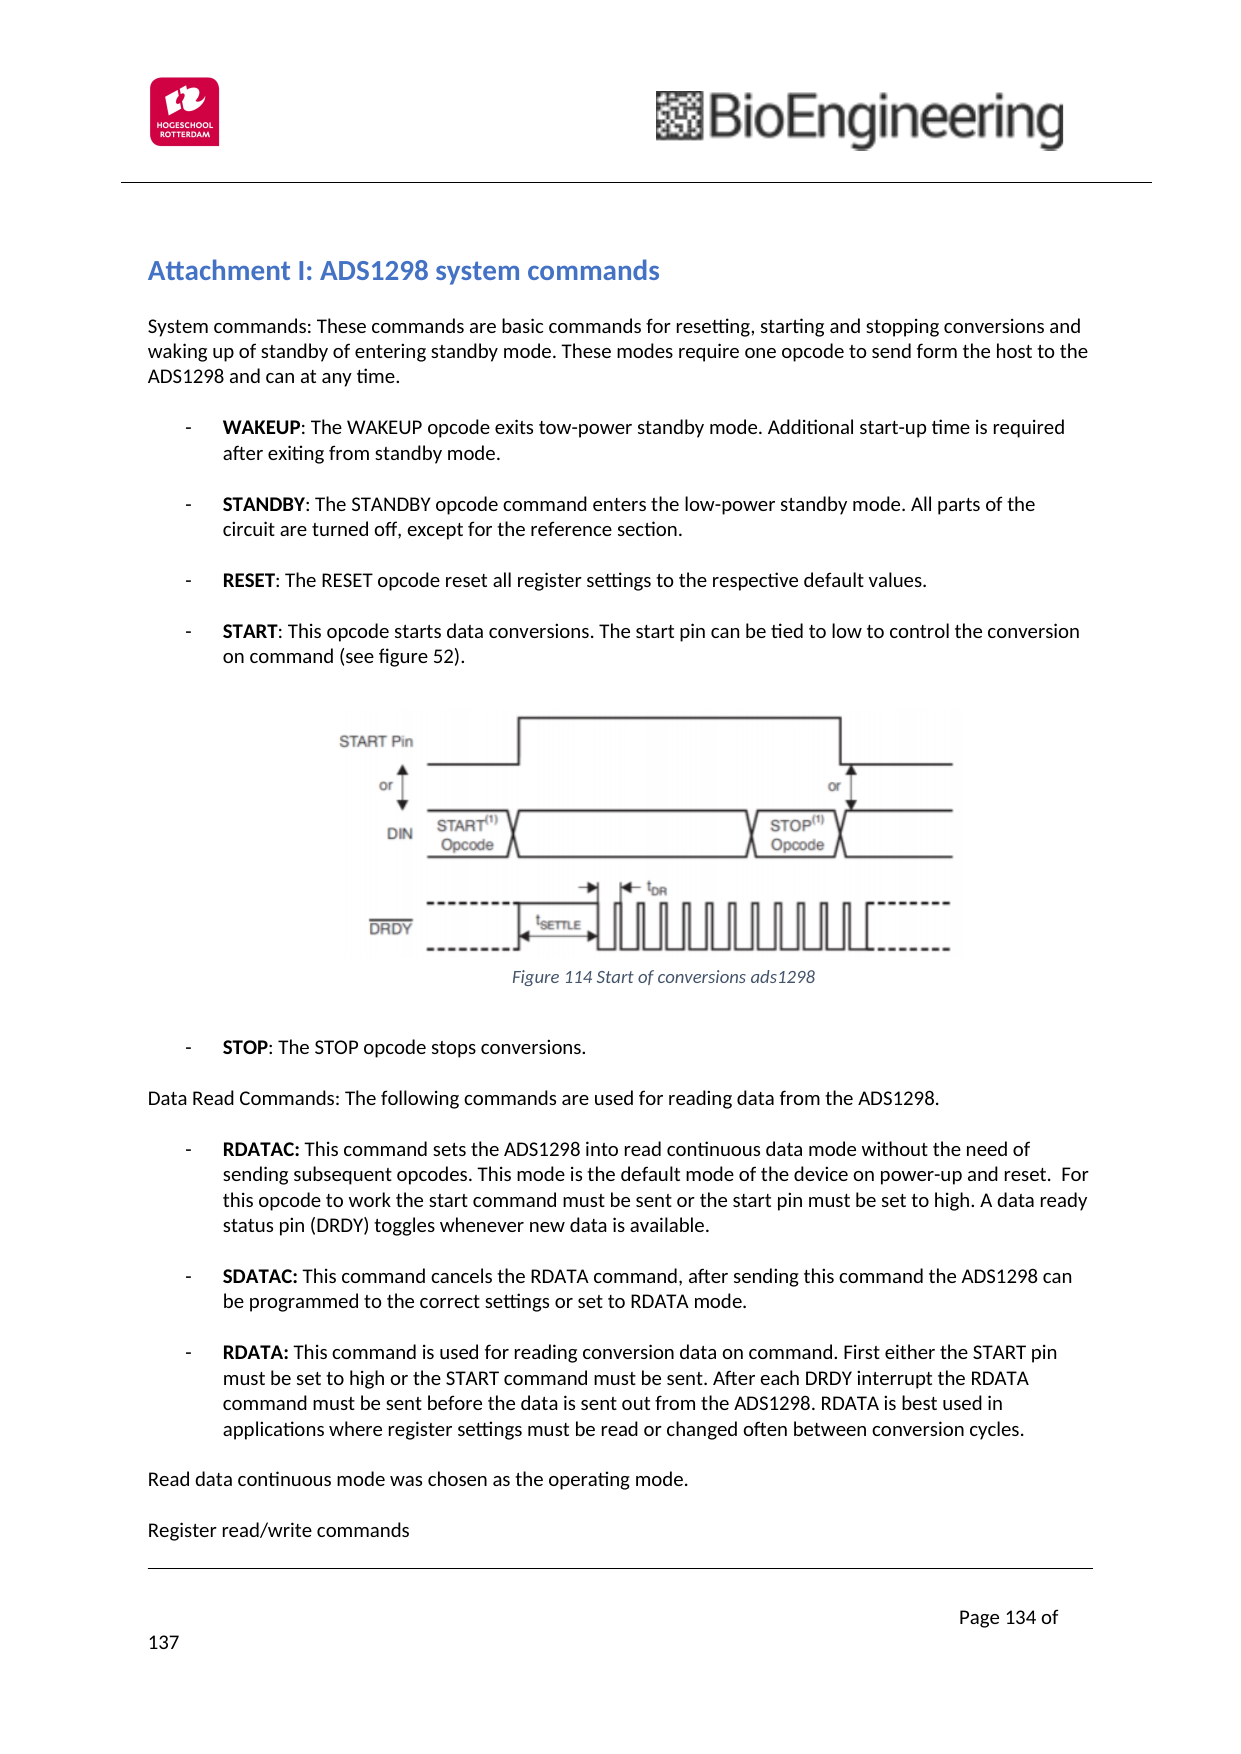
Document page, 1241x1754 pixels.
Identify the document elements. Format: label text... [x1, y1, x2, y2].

list RDATAC: This command sets the ADS1298 into read continuous data mode without the need of sending subsequent opcodes. This mode is the default mode of the device on power-up and reset. For this opcode to work the start command must be sent or the start pin must be set to high. A data ready status pin (DRDY) toggles whenever new data is available. [185, 1136, 1093, 1238]
text Register read/write commands [148, 1517, 1093, 1543]
picture [329, 694, 986, 966]
list STANDBY: The STANDBY opcode command enters the low-power standby mode. All parts of the circuit are turned off, except for the reference section. [185, 491, 1093, 542]
list RDATA: This command is used for reading conversion data on command. First either the START pin must be set to high or the START command must be sent. After each DRDY interrupt the RDATA command must be sent before the data is sent out from the ADS1298. RDATA is best used in applications where register settings must be read or changed often between conversion cycles. [185, 1339, 1093, 1441]
list WAKEUP: The WAKEUP opcode exits tow-power standby mode. Additional start-up time is required after exiting from standby mode. [185, 414, 1093, 465]
text Figure 114 Start of conversions ads1298 [236, 965, 1093, 988]
subtitle Attachment I: ADS1298 system commands [148, 252, 1093, 287]
list SDATAC: This command cancels the RDATA command, after sending this command the ADS1298 can be programmed to the correct settings or set to RDATA mode. [185, 1263, 1093, 1314]
picture [147, 73, 222, 151]
list START: This opcode starts data conversions. The start pin can be tied to low to control the conversion on command (see figure 52). [185, 618, 1093, 669]
text Read data continuous mode was chosen as the operating mode. [148, 1467, 1093, 1492]
picture [656, 91, 1064, 151]
text System commands: These commands are basic commands for resetting, starting and stopping conversions and waking up of standby of entering standby mode. These modes require one opcode to send form the host to the ADS1298 and can at any time. [148, 313, 1093, 389]
text Data Read Commands: The following commands are used for reading data from the ADS1298. [148, 1085, 1093, 1111]
list RESET: The RESET opcode reset all register settings to the respective default values. [185, 567, 1093, 592]
list STOP: The STOP opcode stops conversions. [185, 1034, 1093, 1060]
